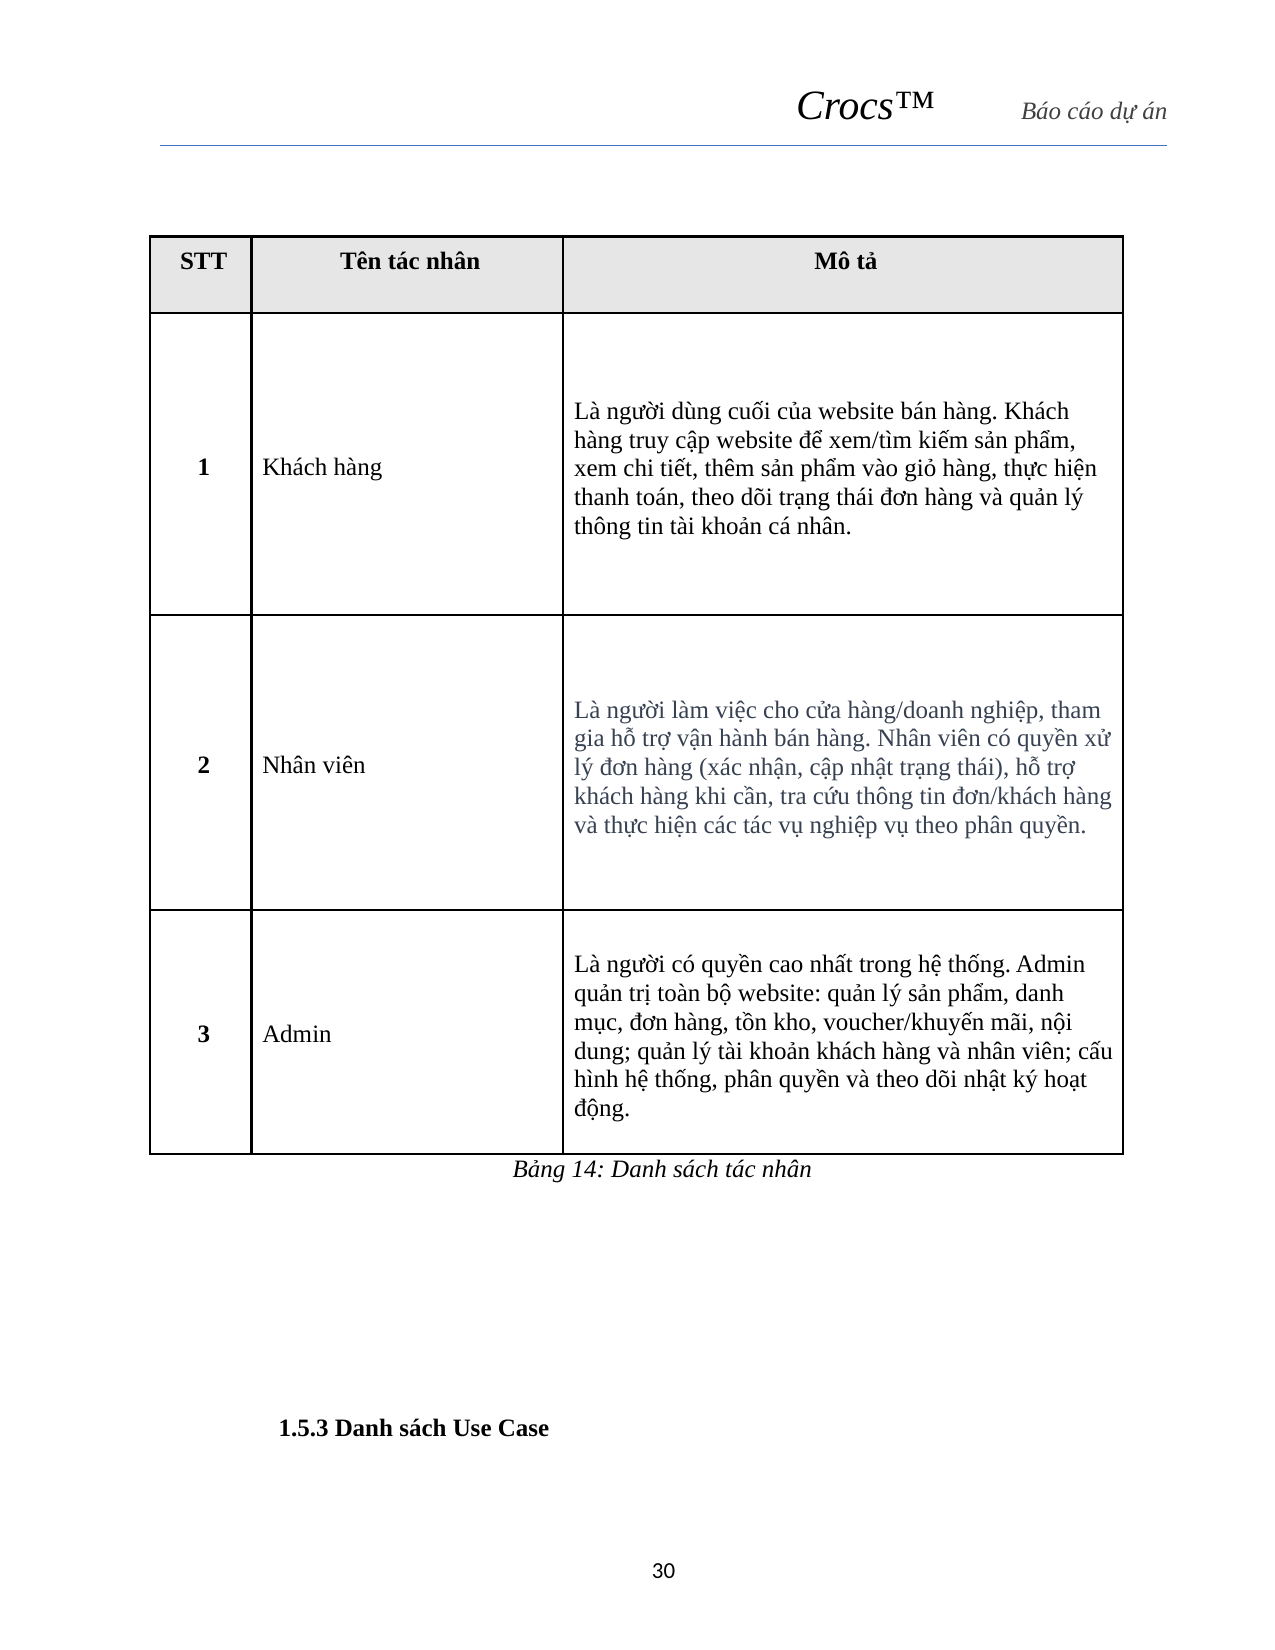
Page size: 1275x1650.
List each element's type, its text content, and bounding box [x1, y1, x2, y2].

table_cell Là người dùng cuối của website bán hàng. Khách hàng truy cập website để xem/tìm kiếm sản phẩm, xem chi tiết, thêm sản phẩm vào giỏ hàng, thực hiện thanh toán, theo dõi trạng thái đơn hàng và quản lý thông tin tài khoản cá nhân. [564, 314, 1122, 614]
table_cell 3 [151, 911, 250, 1152]
table_cell Khách hàng [253, 314, 562, 614]
table_cell 2 [151, 616, 250, 909]
table_header Mô tả [564, 238, 1122, 312]
table_header STT [151, 238, 250, 312]
text 1.5.3 Danh sách Use Case [159, 1413, 1167, 1442]
table_cell Nhân viên [253, 616, 562, 909]
table_cell Là người làm việc cho cửa hàng/doanh nghiệp, tham gia hỗ trợ vận hành bán hàng. Nhân viên có quyền xử lý đơn hàng (xác nhận, cập nhật trạng thái), hỗ trợ khách hàng khi cần, tra cứu thông tin đơn/khách hàng và thực hiện các tác vụ nghiệp vụ theo phân quyền. [564, 616, 1122, 909]
subtitle Bảng 14: Danh sách tác nhân [159, 1154, 1167, 1183]
table_cell Là người có quyền cao nhất trong hệ thống. Admin quản trị toàn bộ website: quản lý sản phẩm, danh mục, đơn hàng, tồn kho, voucher/khuyến mãi, nội dung; quản lý tài khoản khách hàng và nhân viên; cấu hình hệ thống, phân quyền và theo dõi nhật ký hoạt động. [564, 911, 1122, 1152]
table_header Tên tác nhân [253, 238, 562, 312]
table_cell 1 [151, 314, 250, 614]
table_cell Admin [253, 911, 562, 1152]
